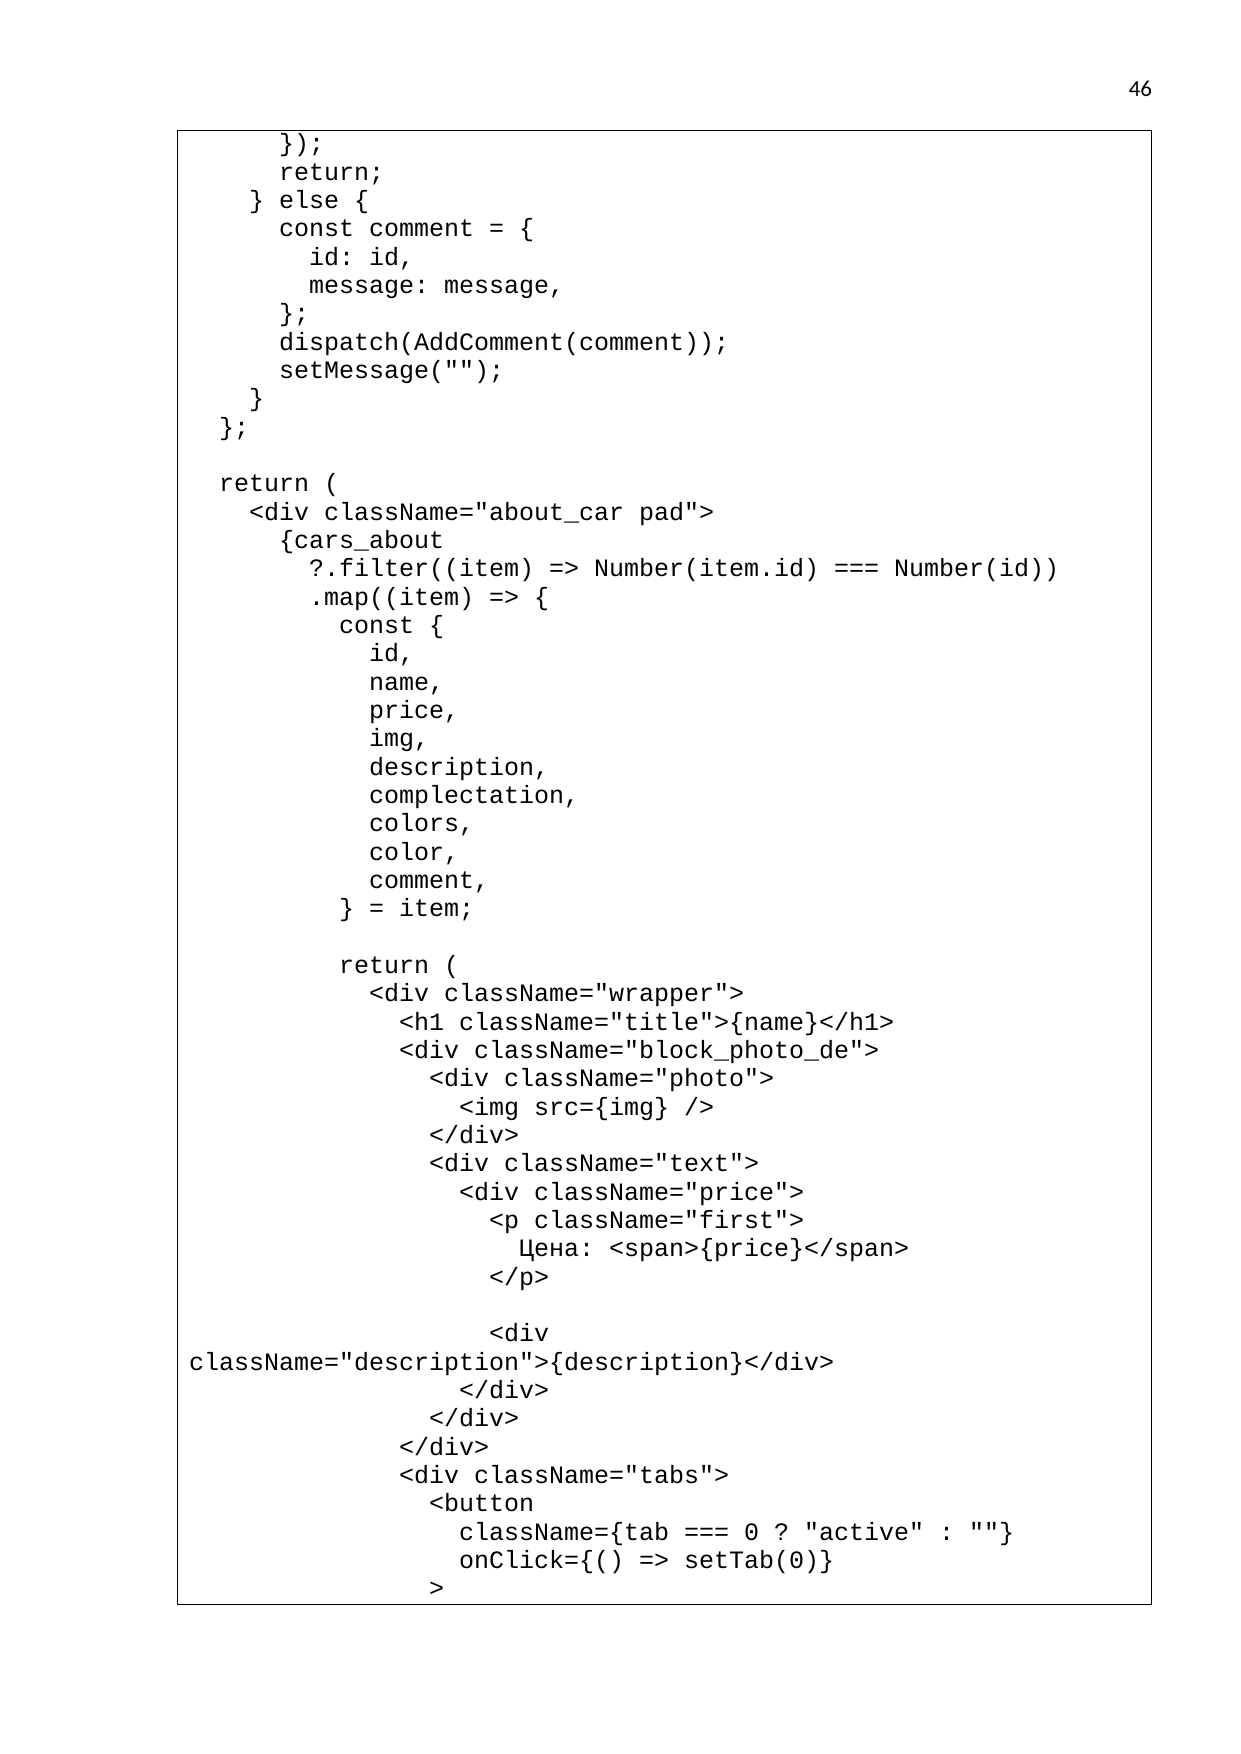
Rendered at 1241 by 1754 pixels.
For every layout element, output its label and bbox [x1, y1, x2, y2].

table_header [178, 131, 1151, 1604]
